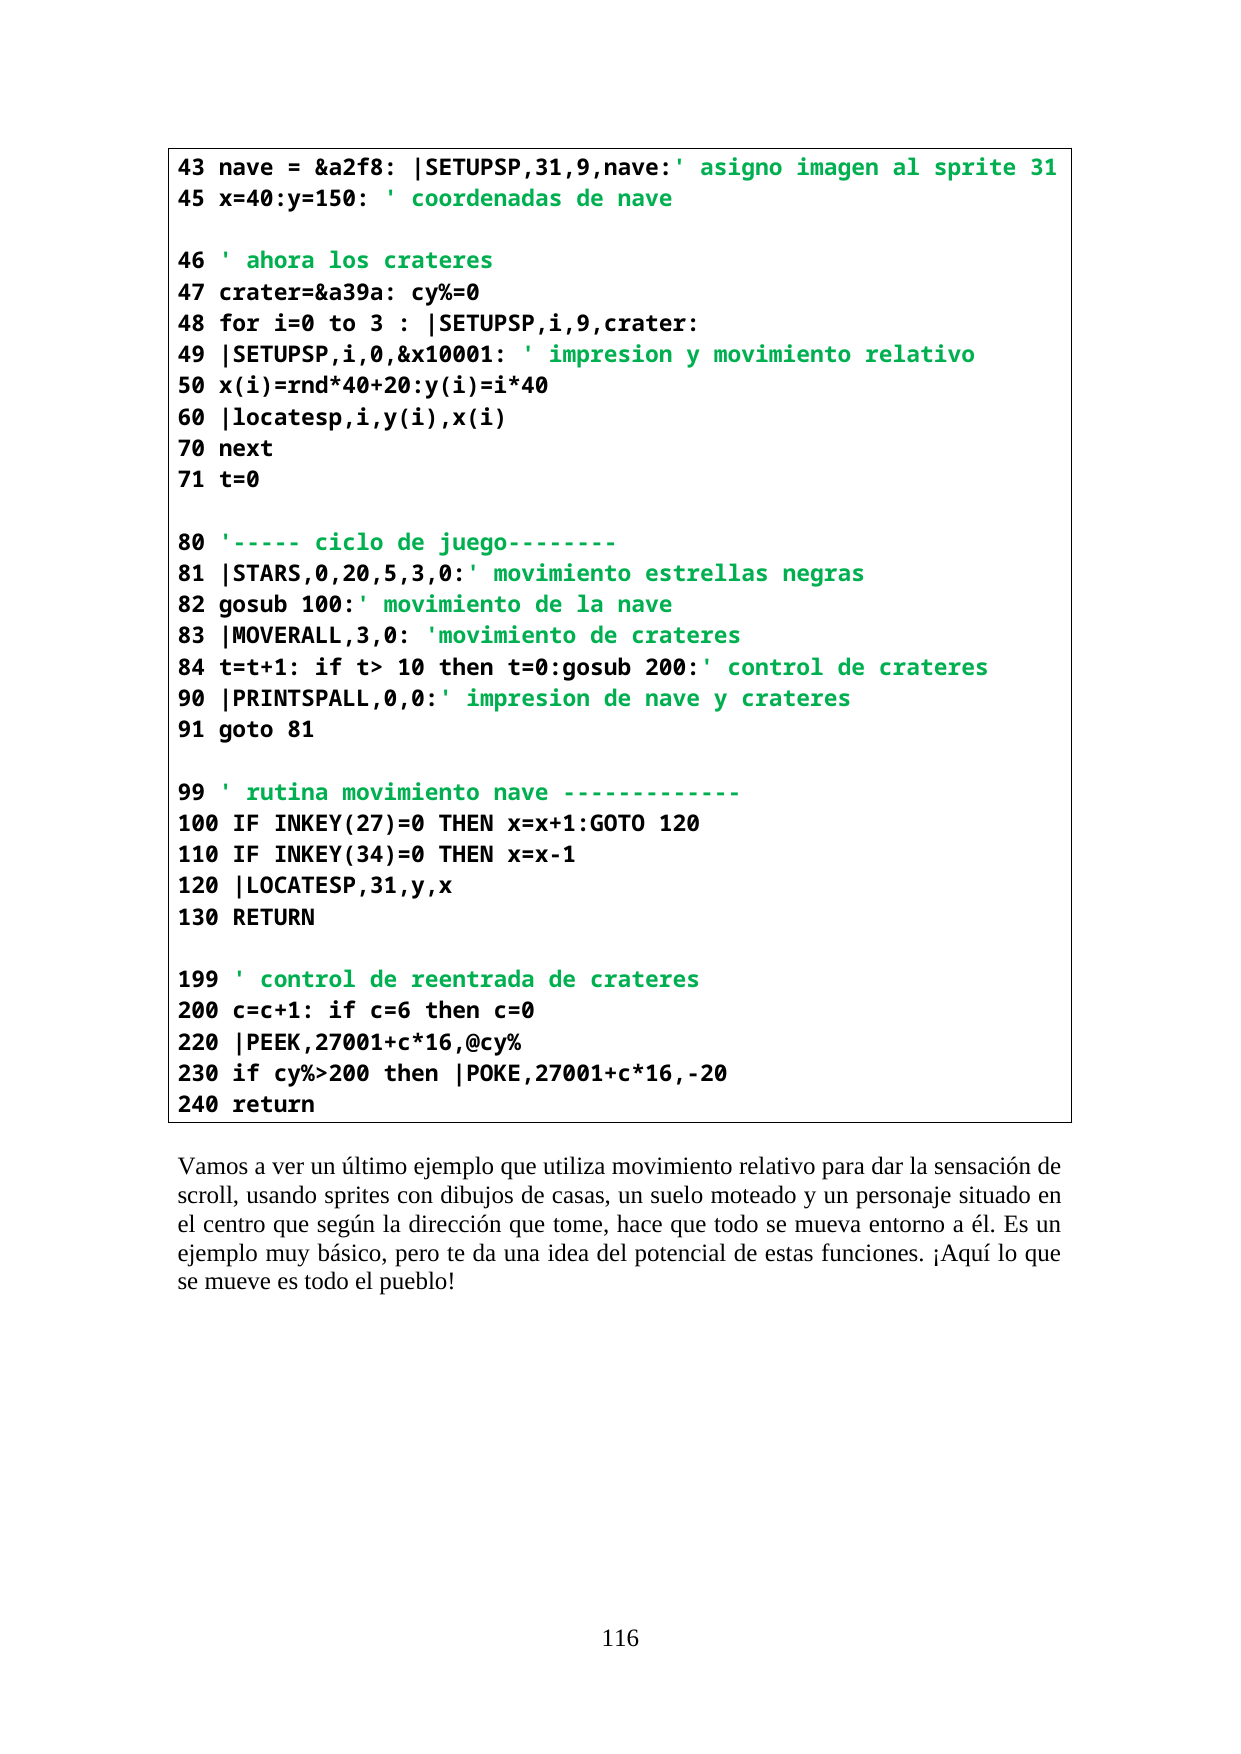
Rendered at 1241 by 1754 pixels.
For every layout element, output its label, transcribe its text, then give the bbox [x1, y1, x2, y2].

text 43 nave = &a2f8: |SETUPSP,31,9,nave:' asigno imagen al sprite 31 [169, 149, 1071, 182]
text 83 |MOVERALL,3,0: 'movimiento de crateres [177, 619, 1063, 651]
text 120 |LOCATESP,31,y,x [177, 869, 1063, 901]
text 50 x(i)=rnd*40+20:y(i)=i*40 [177, 369, 1063, 401]
text 230 if cy%>200 then |POKE,27001+c*16,-20 [177, 1057, 1063, 1085]
text 71 t=0 [177, 463, 1063, 494]
text 200 c=c+1: if c=6 then c=0 [177, 994, 1063, 1026]
text 60 |locatesp,i,y(i),x(i) [177, 401, 1063, 432]
text 220 |PEEK,27001+c*16,@cy% [177, 1026, 1063, 1057]
text 46 ' ahora los crateres [177, 244, 1063, 276]
text 48 for i=0 to 3 : |SETUPSP,i,9,crater: [177, 307, 1063, 338]
text 45 x=40:y=150: ' coordenadas de nave [177, 182, 1063, 213]
text 81 |STARS,0,20,5,3,0:' movimiento estrellas negras [177, 557, 1063, 588]
text 70 next [177, 432, 1063, 463]
text 99 ' rutina movimiento nave ------------- [177, 776, 1063, 807]
text 80 '----- ciclo de juego-------- [177, 526, 1063, 557]
text 47 crater=&a39a: cy%=0 [177, 276, 1063, 307]
text 240 return [169, 1085, 1071, 1122]
text Vamos a ver un último ejemplo que utiliza movimiento relativo para dar la sensación de scroll, usando sprites con dibujos de casas, un suelo moteado y un personaje situado en el centro que según la dirección que tome, hace que todo se mueva entorno a él. Es un ejemplo muy básico, pero te da una idea del potencial de estas funciones. ¡Aquí lo que se mueve es todo el pueblo! [177, 1151, 1063, 1295]
text 130 RETURN [177, 901, 1063, 932]
text 84 t=t+1: if t> 10 then t=0:gosub 200:' control de crateres [177, 651, 1063, 682]
text 91 goto 81 [177, 713, 1063, 744]
text 90 |PRINTSPALL,0,0:' impresion de nave y crateres [177, 682, 1063, 713]
text 110 IF INKEY(34)=0 THEN x=x-1 [177, 838, 1063, 869]
text 49 |SETUPSP,i,0,&x10001: ' impresion y movimiento relativo [177, 338, 1063, 369]
text 199 ' control de reentrada de crateres [177, 963, 1063, 994]
text 82 gosub 100:' movimiento de la nave [177, 588, 1063, 619]
text 100 IF INKEY(27)=0 THEN x=x+1:GOTO 120 [177, 807, 1063, 838]
